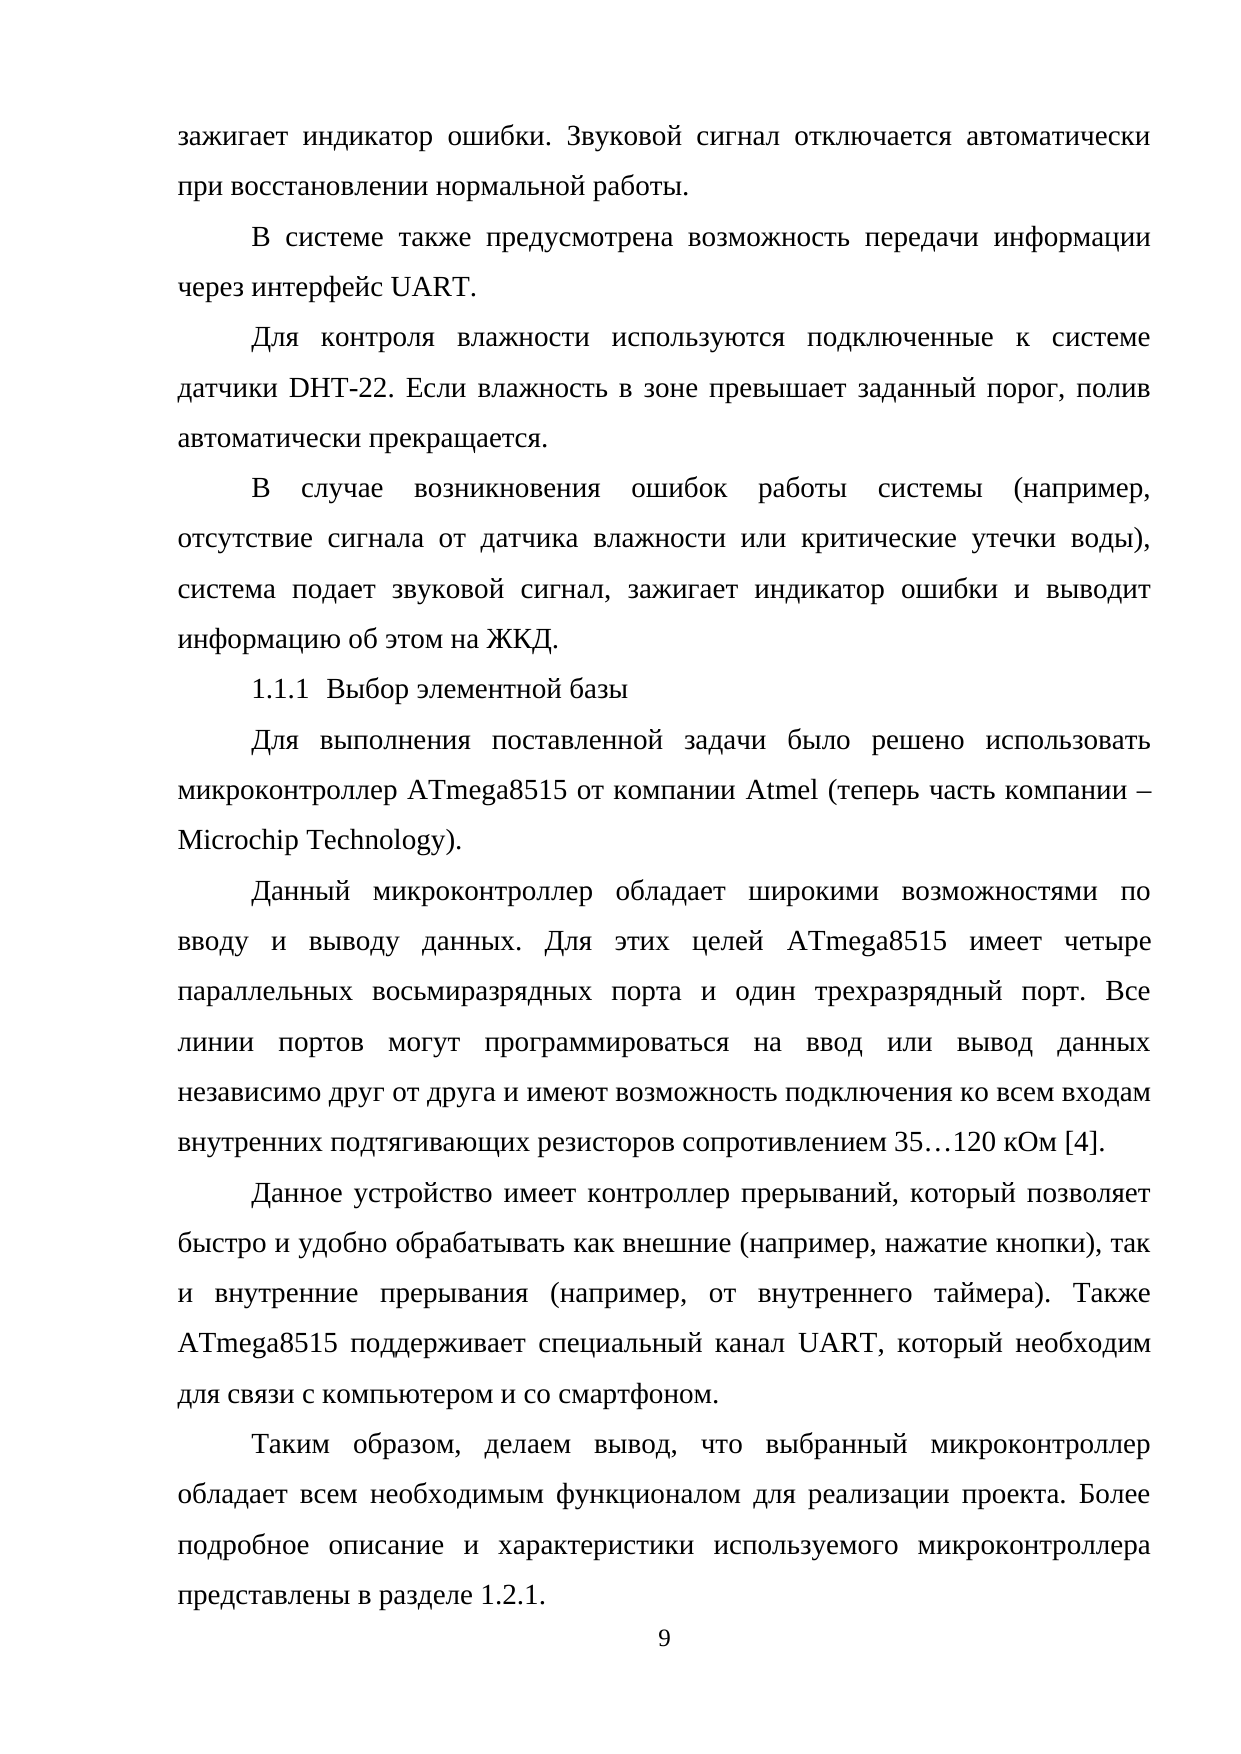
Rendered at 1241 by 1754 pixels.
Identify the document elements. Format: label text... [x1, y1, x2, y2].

text Таким образом, делаем вывод, что выбранный микроконтроллер обладает всем необходимым функционалом для реализации проекта. Более подробное описание и характеристики используемого микроконтроллера представлены в разделе 1.2.1. [177, 1426, 1152, 1611]
text В системе также предусмотрена возможность передачи информации через интерфейс UART. [177, 219, 1152, 303]
text Для выполнения поставленной задачи было решено использовать микроконтроллер ATmega8515 от компании Atmel (теперь часть компании – Microchip Technology). [177, 722, 1152, 856]
text Данный микроконтроллер обладает широкими возможностями по вводу и выводу данных. Для этих целей ATmega8515 имеет четыре параллельных восьмиразрядных порта и один трехразрядный порт. Все линии портов могут программироваться на ввод или вывод данных независимо друг от друга и имеют возможность подключения ко всем входам внутренних подтягивающих резисторов сопротивлением 35…120 кОм [4]. [177, 873, 1152, 1158]
text В случае возникновения ошибок работы системы (например, отсутствие сигнала от датчика влажности или критические утечки воды), система подает звуковой сигнал, зажигает индикатор ошибки и выводит информацию об этом на ЖКД. [177, 470, 1152, 655]
text Данное устройство имеет контроллер прерываний, который позволяет быстро и удобно обрабатывать как внешние (например, нажатие кнопки), так и внутренние прерывания (например, от внутреннего таймера). Также ATmega8515 поддерживает специальный канал UART, который необходим для связи с компьютером и со смартфоном. [177, 1175, 1152, 1409]
text Для контроля влажности используются подключенные к системе датчики DHT-22. Если влажность в зоне превышает заданный порог, полив автоматически прекращается. [177, 319, 1152, 453]
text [177, 118, 1152, 202]
subtitle Выбор элементной базы [251, 672, 1152, 705]
